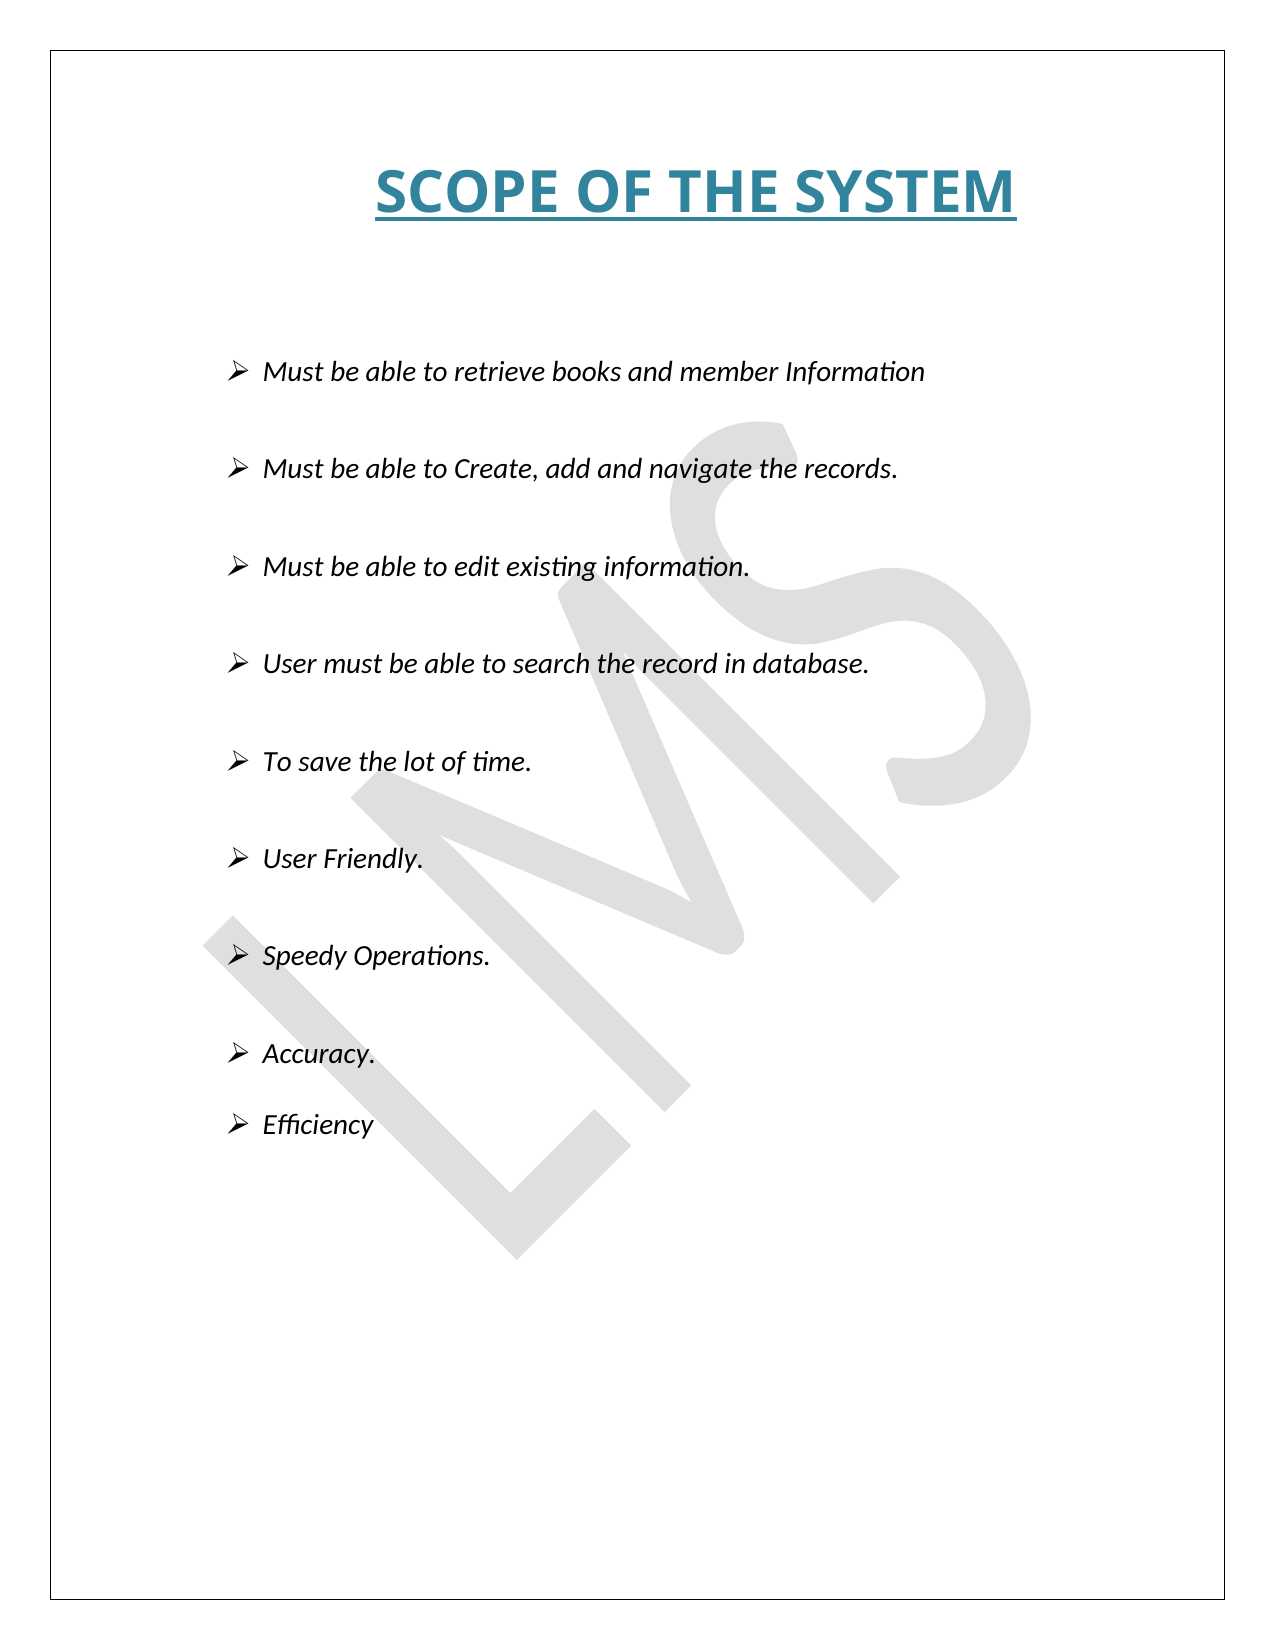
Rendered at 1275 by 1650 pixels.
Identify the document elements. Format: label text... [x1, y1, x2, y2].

text SCOPE OF THE SYSTEM [300, 150, 1125, 229]
list To save the lot of time. [225, 743, 1125, 778]
list User must be able to search the record in database. [225, 645, 1125, 681]
list Must be able to edit existing information. [225, 548, 1125, 583]
list Speedy Operations. [225, 937, 1125, 973]
list Accuracy. [225, 1035, 1125, 1071]
list Must be able to retrieve books and member Information [225, 353, 1125, 389]
list Efficiency [225, 1106, 1125, 1142]
list User Friendly. [225, 840, 1125, 876]
list Must be able to Create, add and navigate the records. [225, 451, 1125, 486]
